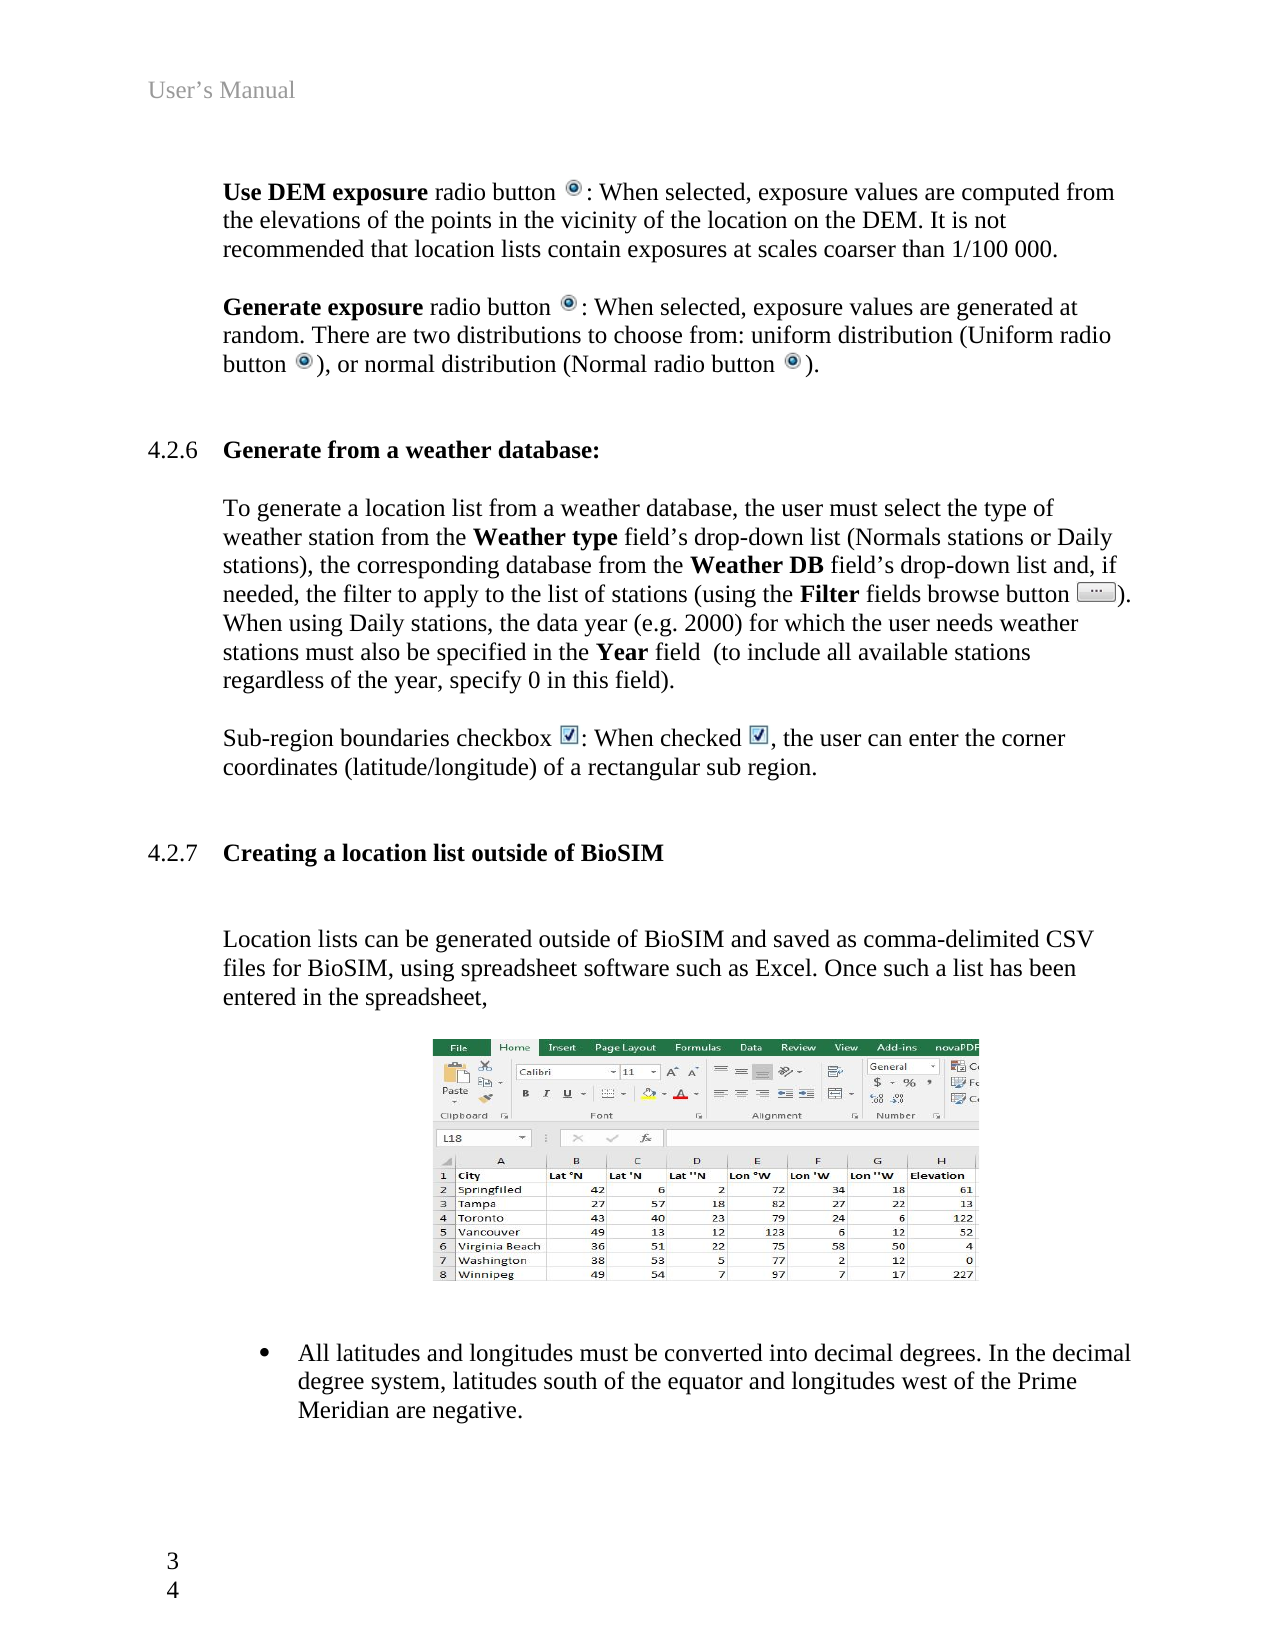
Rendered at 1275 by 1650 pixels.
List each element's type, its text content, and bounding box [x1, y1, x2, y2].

picture [781, 349, 805, 373]
text Sub-region boundaries checkbox : When checked , the user can enter the corner coordinates (latitude/longitude) of a rectangular sub region. [223, 723, 1137, 781]
text To generate a location list from a weather database, the user must select the type of weather station from the Weather type field’s drop-down list (Normals stations or Daily stations), the corresponding database from the Weather DB field’s drop-down list and, if needed, the filter to apply to the list of stations (using the Filter fields browse button ). [223, 493, 1137, 608]
text When using Daily stations, the data year (e.g. 2000) for which the user needs weather stations must also be specified in the Year field (to include all available stations regardless of the year, specify 0 in this field). [223, 608, 1137, 694]
picture [557, 291, 581, 315]
subtitle Generate from a weather database: [148, 436, 1137, 464]
picture [432, 1039, 980, 1281]
text Location lists can be generated outside of BioSIM and saved as comma-delimited CSV files for BioSIM, using spreadsheet software such as Excel. Once such a list has been entered in the spreadsheet, [223, 924, 1137, 1011]
text Generate exposure radio button : When selected, exposure values are generated at random. There are two distributions to choose from: uniform distribution (Uniform radio button ), or normal distribution (Normal radio button ). [223, 292, 1137, 378]
picture [292, 349, 317, 373]
picture [562, 176, 586, 200]
subtitle Creating a location list outside of BioSIM [148, 838, 1137, 867]
picture [1076, 581, 1117, 603]
text Use DEM exposure radio button : When selected, exposure values are computed from the elevations of the points in the vicinity of the location on the DEM. It is not recommended that location lists contain exposures at scales coarser than 1/100 000. [223, 176, 1137, 263]
picture [558, 723, 581, 747]
list All latitudes and longitudes must be converted into decimal degrees. In the decimal degree system, latitudes south of the equator and longitudes west of the Prime Meridian are negative. [260, 1338, 1137, 1424]
picture [747, 723, 771, 747]
